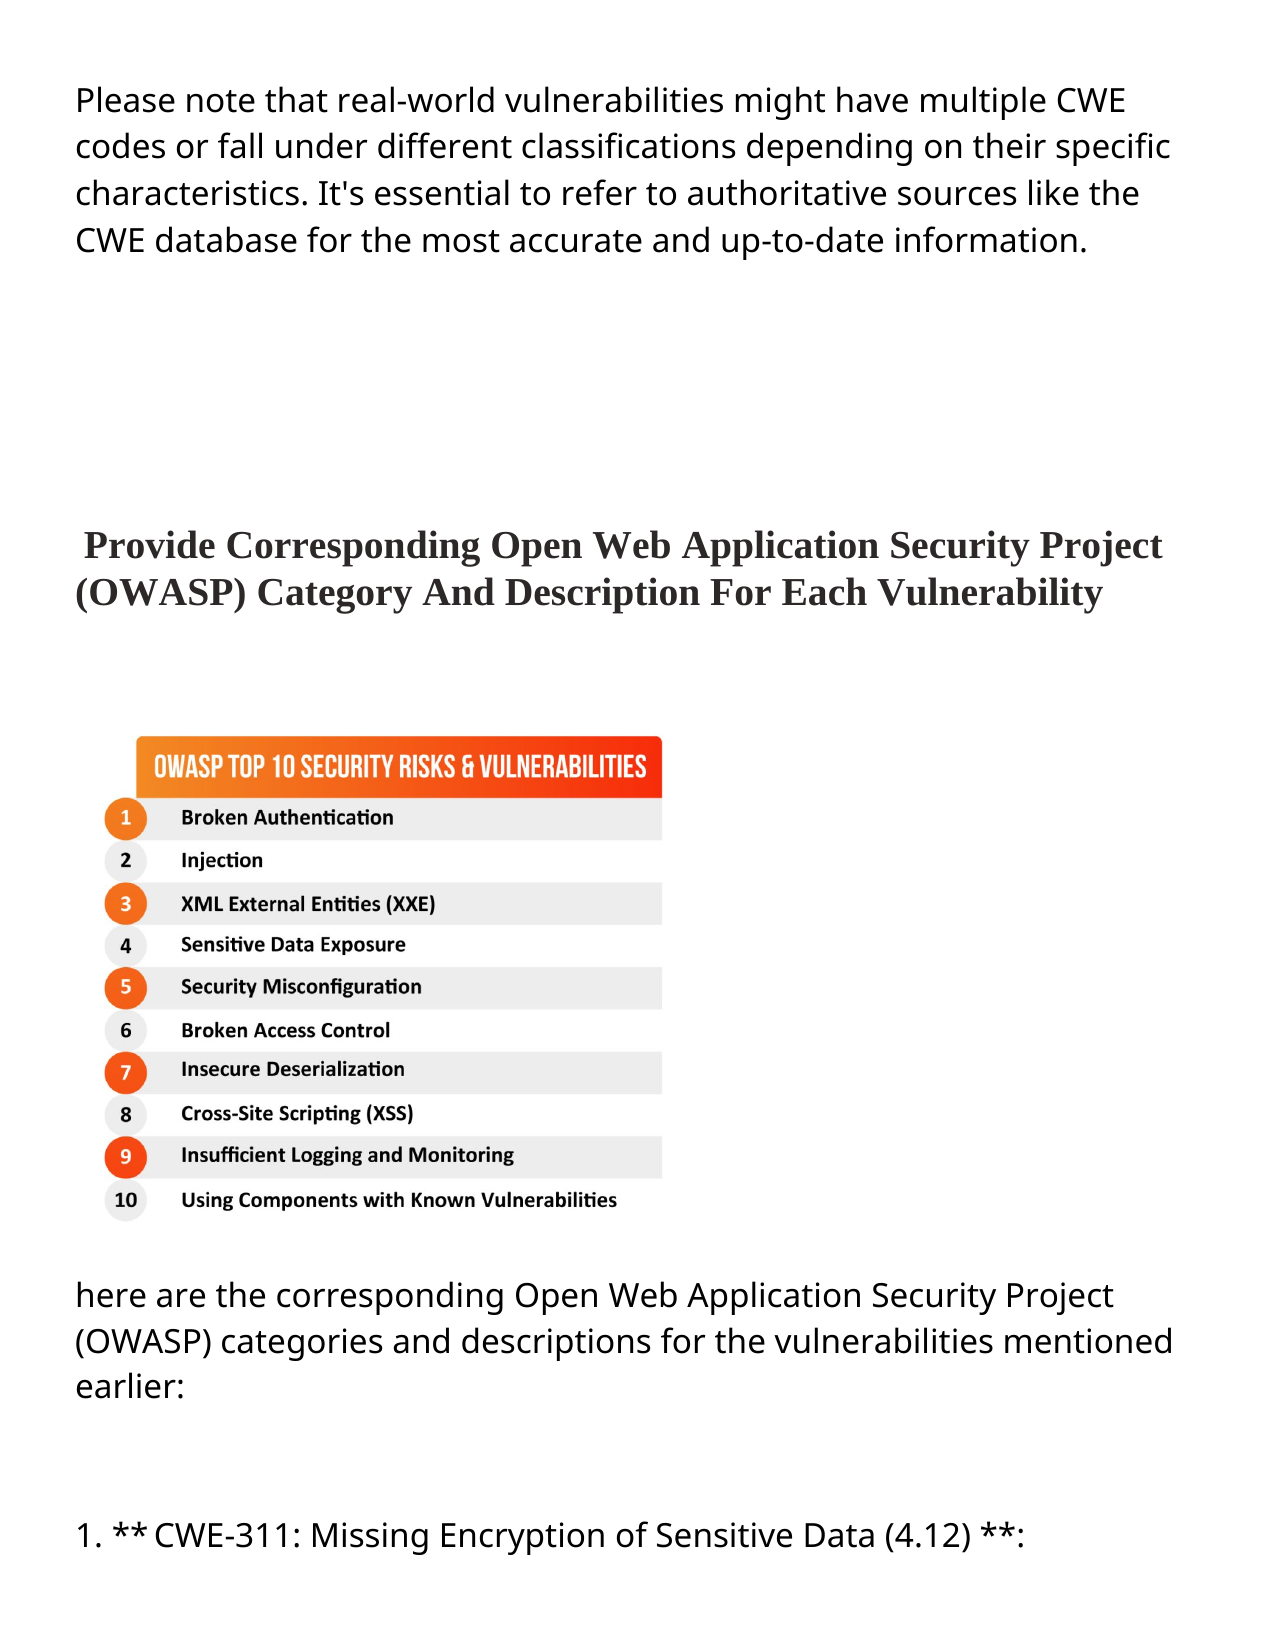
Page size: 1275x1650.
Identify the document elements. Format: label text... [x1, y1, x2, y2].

subtitle Please note that real-world vulnerabilities might have multiple CWE codes or fall under different classifications depending on their specific characteristics. It's essential to refer to authoritative sources like the CWE database for the most accurate and up-to-date information. [75, 75, 1200, 262]
picture [75, 715, 682, 1243]
subtitle Provide Corresponding Open Web Application Security Project (OWASP) Category And Description For Each Vulnerability [75, 520, 1200, 613]
text 1. ** CWE-311: Missing Encryption of Sensitive Data (4.12) **: [75, 1512, 1200, 1558]
